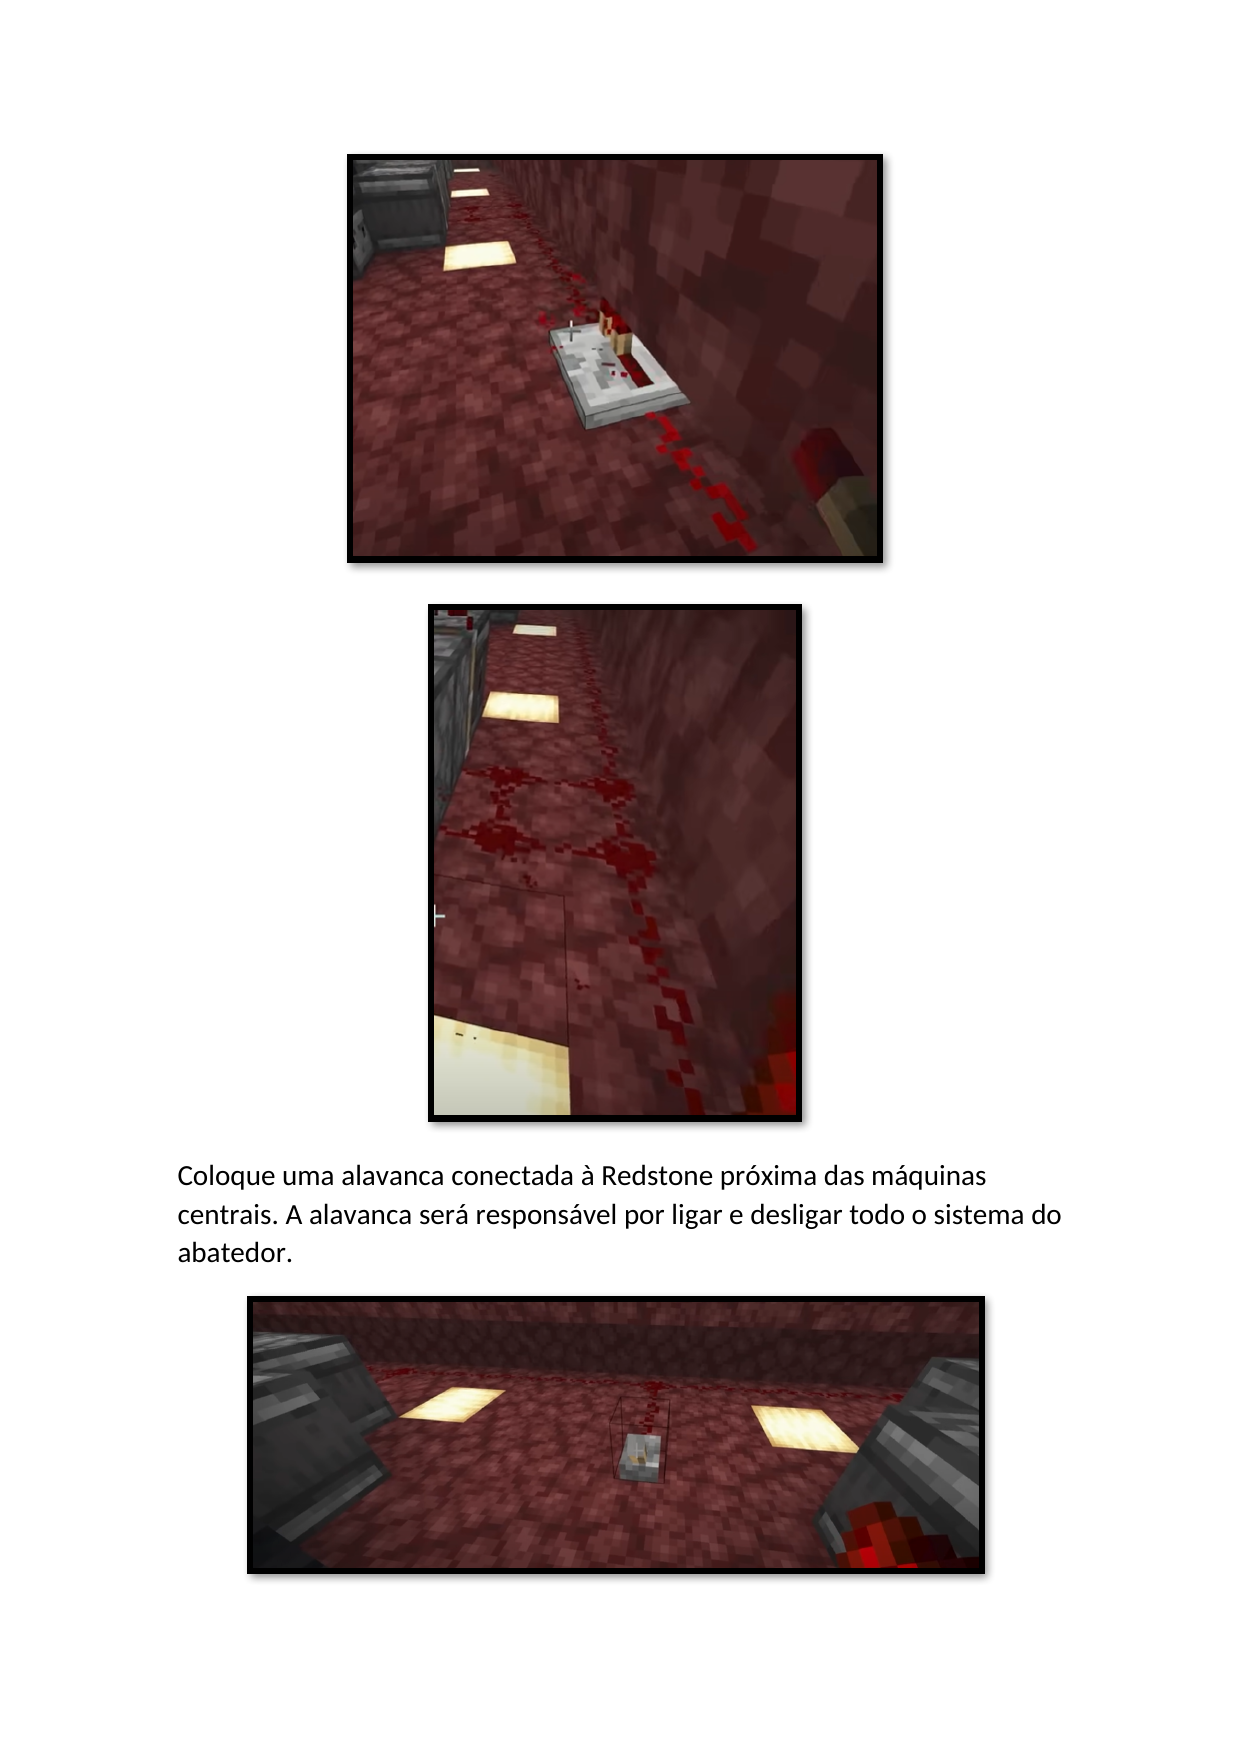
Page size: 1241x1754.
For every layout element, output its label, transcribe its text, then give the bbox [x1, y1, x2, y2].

picture [434, 610, 796, 1115]
text Coloque uma alavanca conectada à Redstone próxima das máquinas centrais. A alavanca será responsável por ligar e desligar todo o sistema do abatedor. [177, 1157, 1063, 1270]
picture [353, 160, 877, 556]
picture [253, 1302, 979, 1568]
